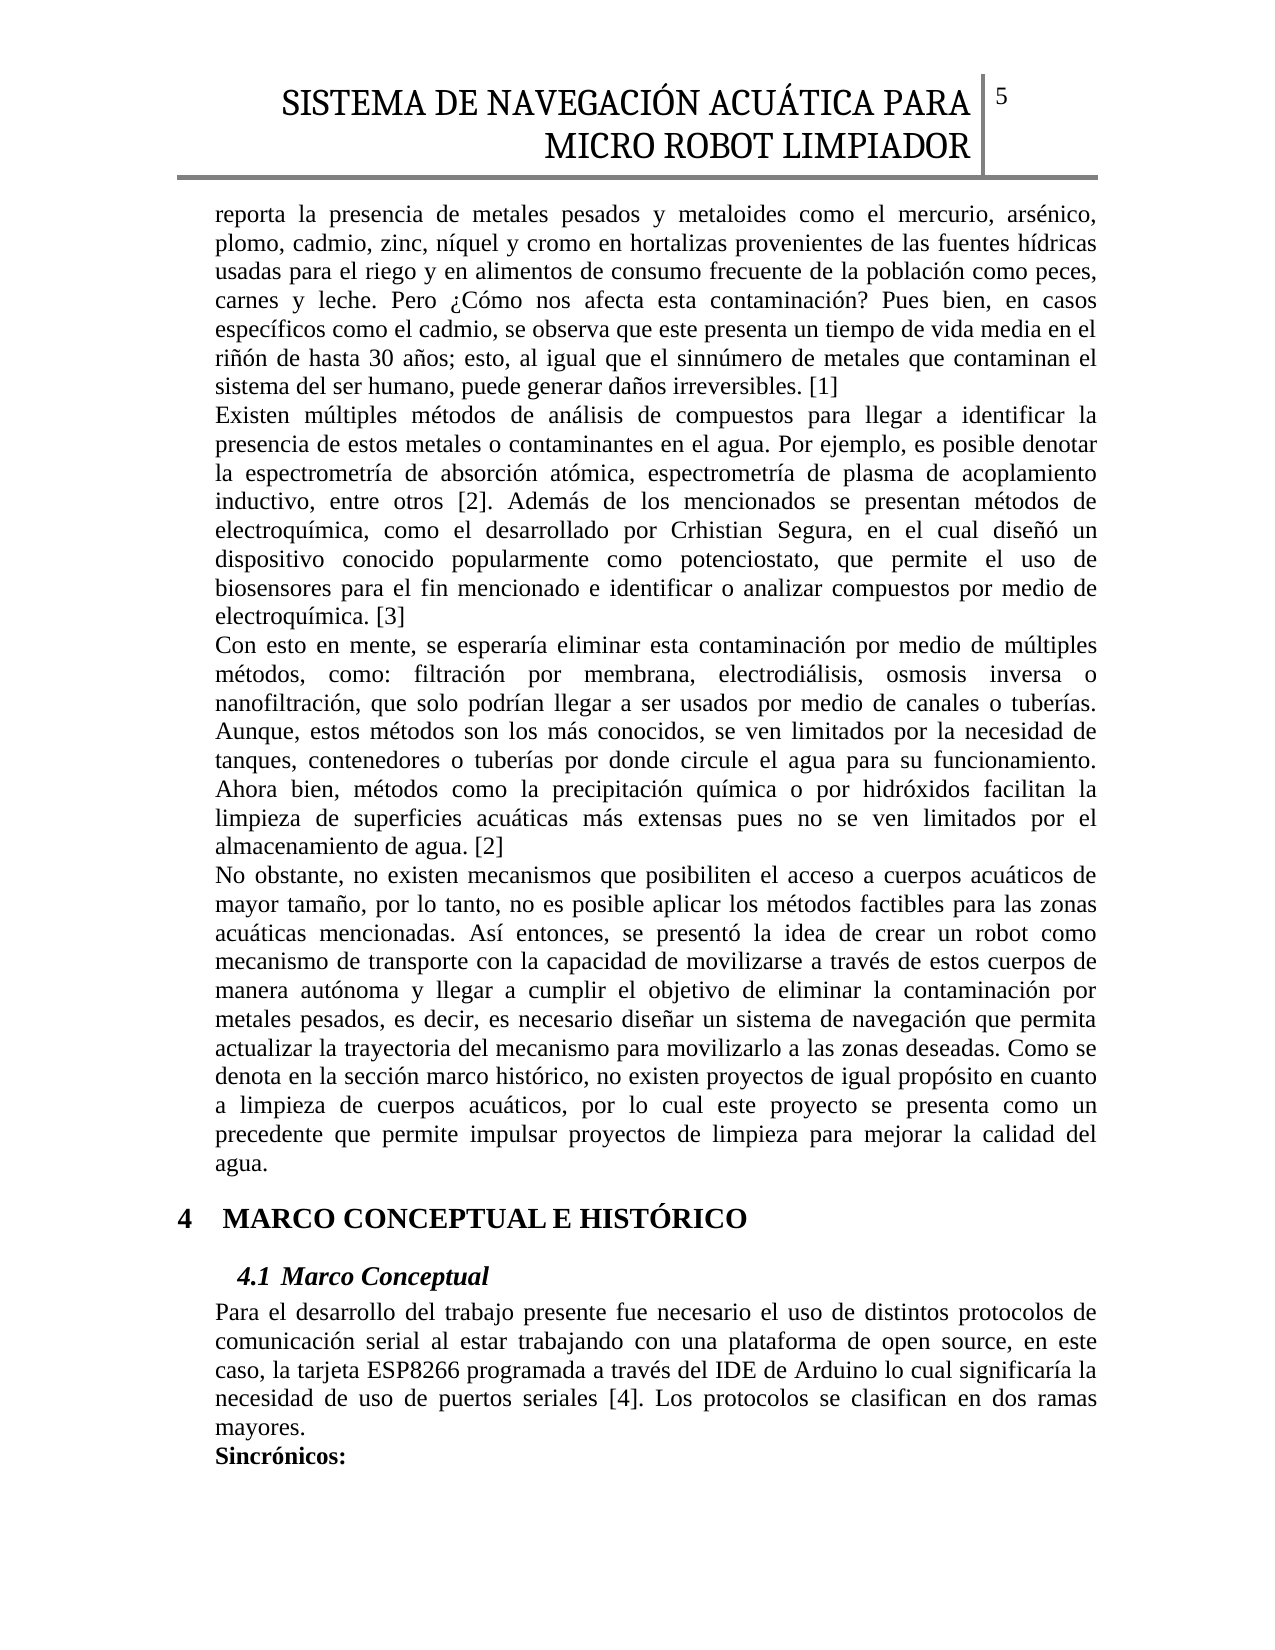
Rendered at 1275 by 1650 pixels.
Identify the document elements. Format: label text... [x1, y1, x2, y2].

text Para el desarrollo del trabajo presente fue necesario el uso de distintos protocolos de comunicación serial al estar trabajando con una plataforma de open source, en este caso, la tarjeta ESP8266 programada a través del IDE de Arduino lo cual significaría la necesidad de uso de puertos seriales . Los protocolos se clasifican en dos ramas mayores. [215, 1297, 1098, 1441]
text Existen múltiples métodos de análisis de compuestos para llegar a identificar la presencia de estos metales o contaminantes en el agua. Por ejemplo, es posible denotar la espectrometría de absorción atómica, espectrometría de plasma de acoplamiento inductivo, entre otros . Además de los mencionados se presentan métodos de electroquímica, como el desarrollado por Crhistian Segura, en el cual diseñó un dispositivo conocido popularmente como potenciostato, que permite el uso de biosensores para el fin mencionado e identificar o analizar compuestos por medio de electroquímica. [215, 400, 1098, 630]
text Sincrónicos: [215, 1441, 1098, 1470]
subtitle Marco Conceptual [237, 1260, 1098, 1291]
text No obstante, no existen mecanismos que posibiliten el acceso a cuerpos acuáticos de mayor tamaño, por lo tanto, no es posible aplicar los métodos factibles para las zonas acuáticas mencionadas. Así entonces, se presentó la idea de crear un robot como mecanismo de transporte con la capacidad de movilizarse a través de estos cuerpos de manera autónoma y llegar a cumplir el objetivo de eliminar la contaminación por metales pesados, es decir, es necesario diseñar un sistema de navegación que permita actualizar la trayectoria del mecanismo para movilizarlo a las zonas deseadas. Como se denota en la sección marco histórico, no existen proyectos de igual propósito en cuanto a limpieza de cuerpos acuáticos, por lo cual este proyecto se presenta como un precedente que permite impulsar proyectos de limpieza para mejorar la calidad del agua. [215, 860, 1098, 1176]
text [215, 199, 1098, 400]
subtitle MARCO CONCEPTUAL E HISTÓRICO [177, 1201, 1098, 1235]
text Con esto en mente, se esperaría eliminar esta contaminación por medio de múltiples métodos, como: filtración por membrana, electrodiálisis, osmosis inversa o nanofiltración, que solo podrían llegar a ser usados por medio de canales o tuberías. Aunque, estos métodos son los más conocidos, se ven limitados por la necesidad de tanques, contenedores o tuberías por donde circule el agua para su funcionamiento. Ahora bien, métodos como la precipitación química o por hidróxidos facilitan la limpieza de superficies acuáticas más extensas pues no se ven limitados por el almacenamiento de agua. [215, 630, 1098, 860]
